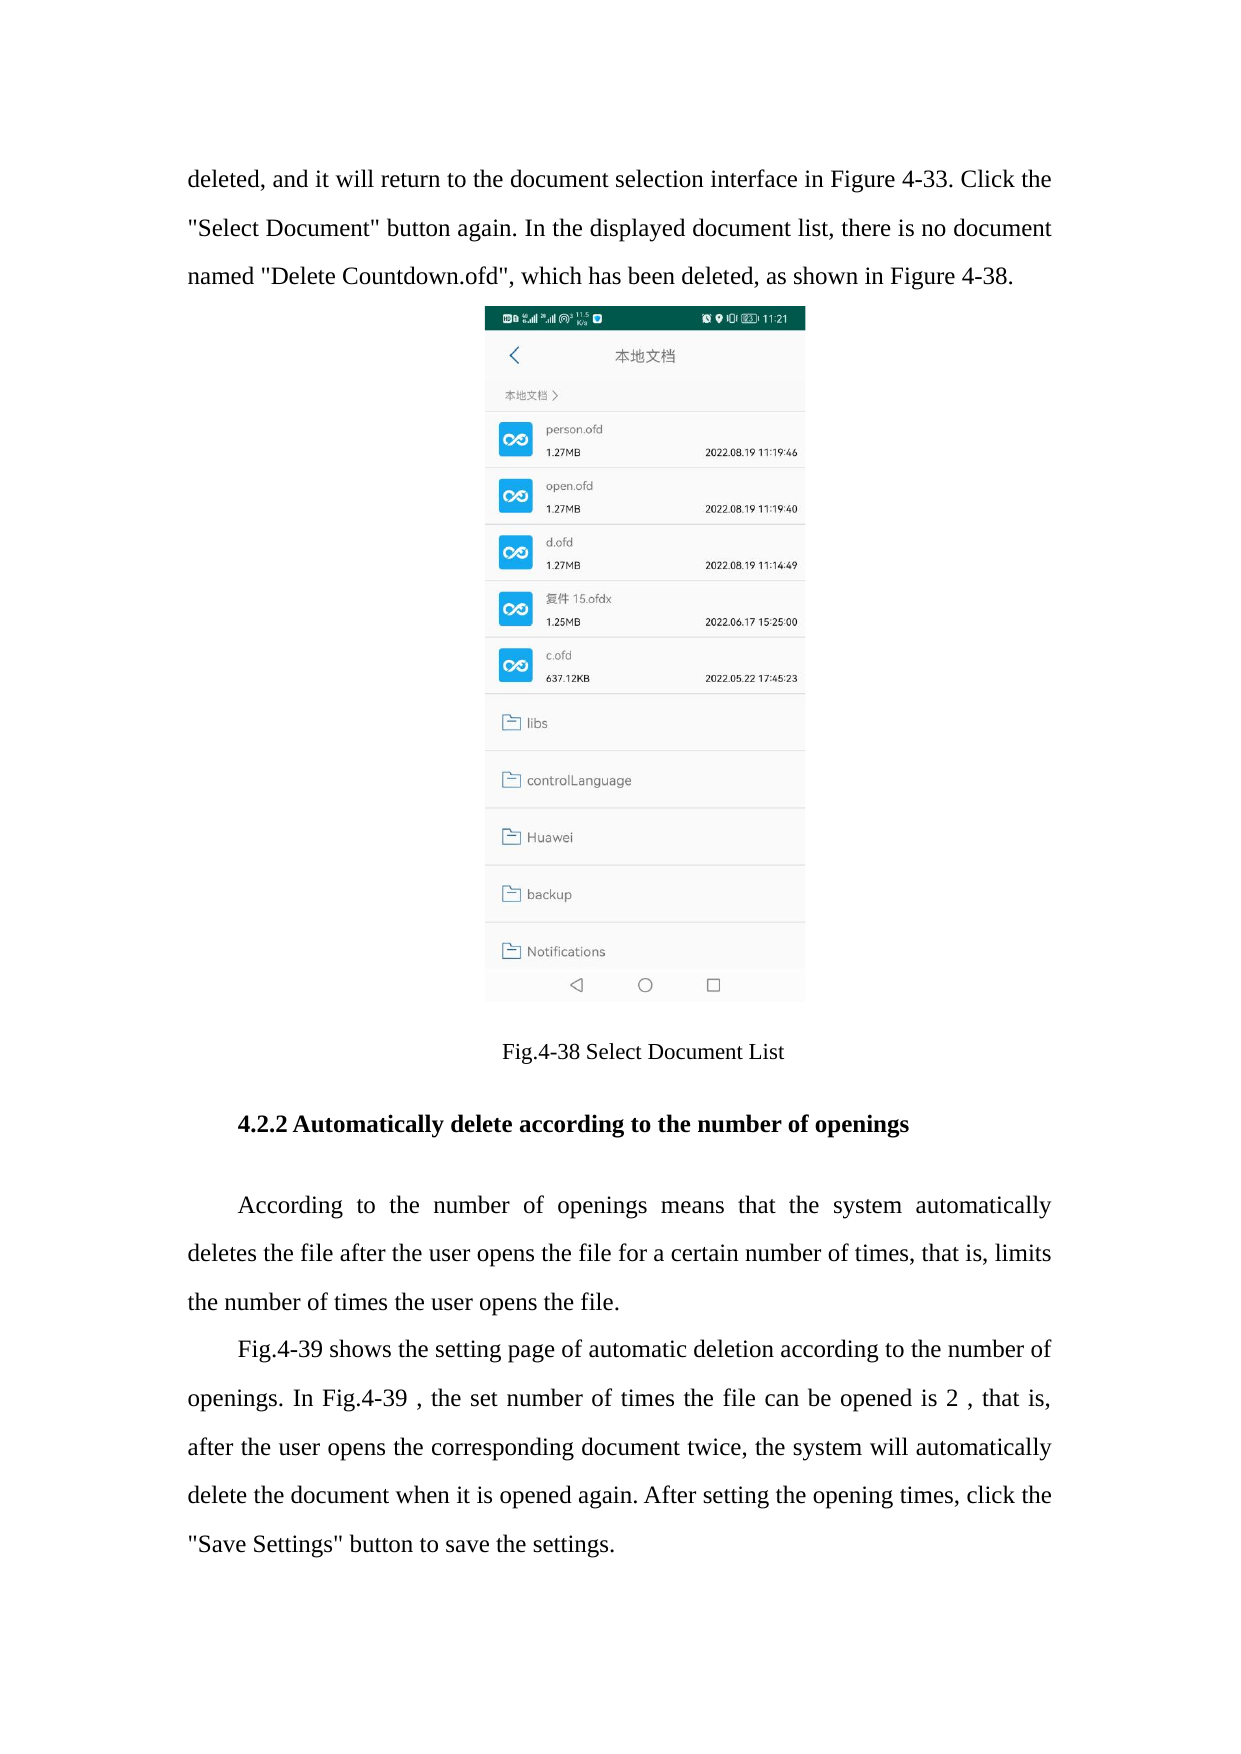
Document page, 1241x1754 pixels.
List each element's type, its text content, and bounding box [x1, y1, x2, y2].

text 4.2.2 Automatically delete according to the number of openings [187, 1107, 1053, 1140]
text According to the number of openings means that the system automatically deletes the file after the user opens the file for a certain number of times, that is, limits the number of times the user opens the file. [187, 1188, 1053, 1318]
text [187, 162, 1053, 292]
picture [484, 306, 806, 1002]
text Fig.4-39 shows the setting page of automatic deletion according to the number of openings. In Fig.4-39 , the set number of times the file can be opened is 2 , that is, after the user opens the corresponding document twice, the system will automatically delete the document when it is opened again. After setting the opening times, click the "Save Settings" button to save the settings. [187, 1332, 1053, 1560]
text Fig.4-38 Select Document List [187, 1035, 1053, 1067]
